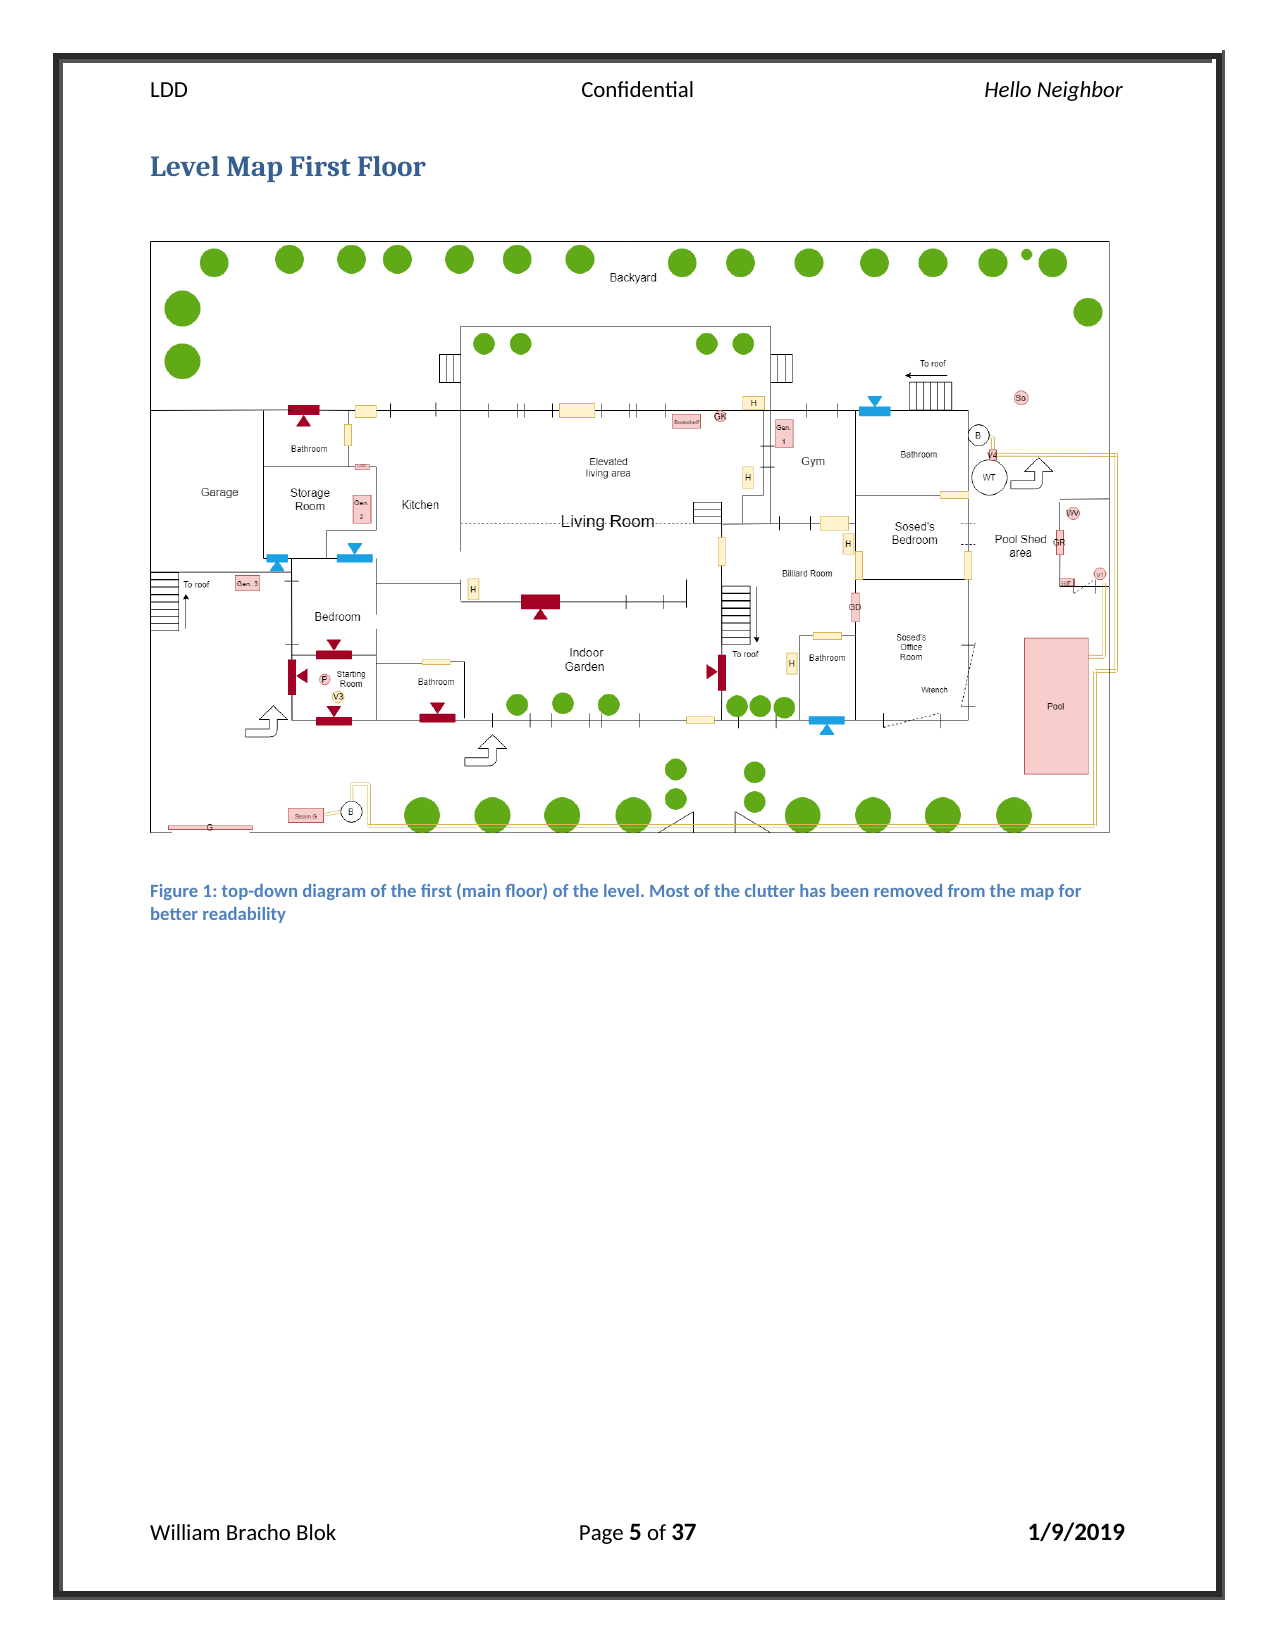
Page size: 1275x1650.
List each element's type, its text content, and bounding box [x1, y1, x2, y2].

picture [150, 241, 1124, 854]
subtitle Level Map First Floor [150, 150, 1125, 183]
text Figure 1: top-down diagram of the first (main floor) of the level. Most of the clutter has been removed from the map for better readability [150, 879, 1125, 925]
